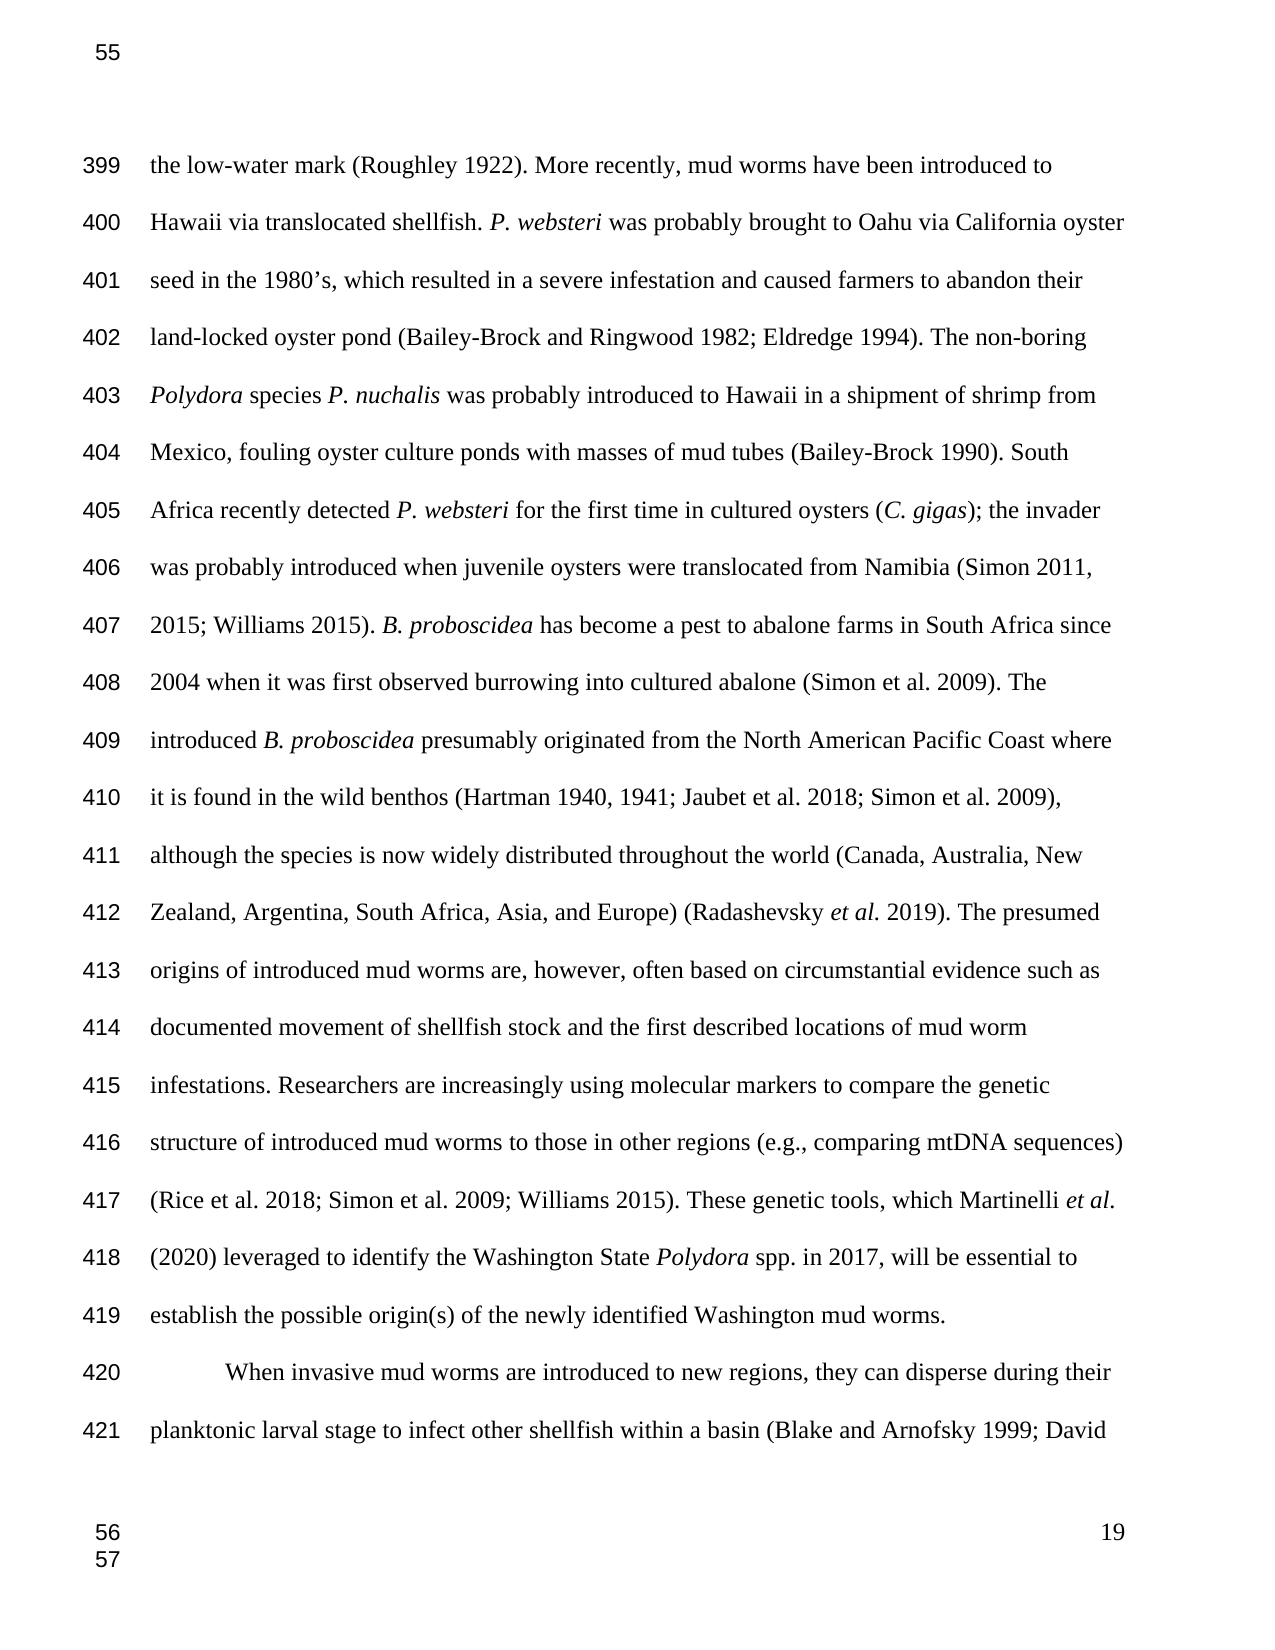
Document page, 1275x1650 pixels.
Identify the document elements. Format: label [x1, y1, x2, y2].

text [150, 150, 1125, 1329]
text [150, 1357, 1125, 1444]
